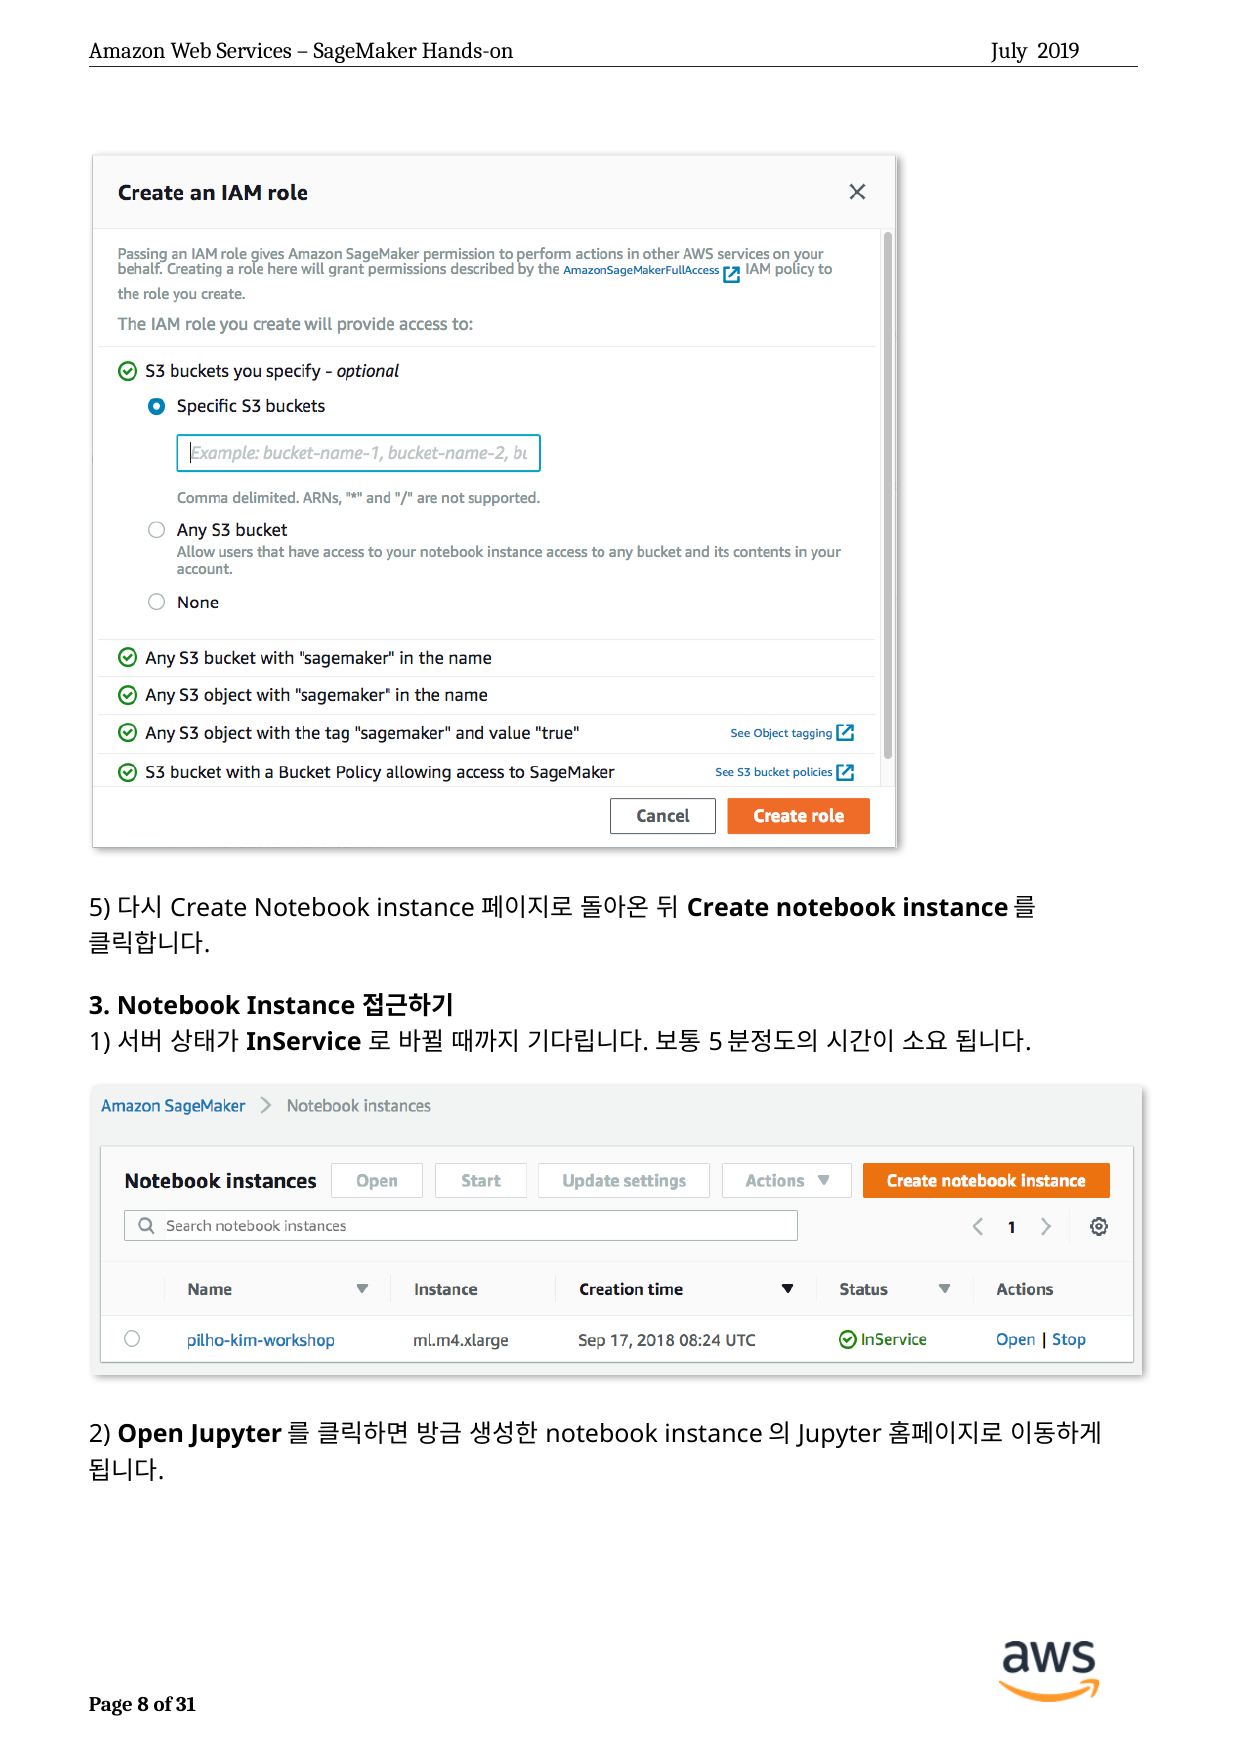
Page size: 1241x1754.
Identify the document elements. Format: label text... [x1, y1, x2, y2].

text 3. Notebook Instance 접근하기 [89, 985, 1138, 1021]
picture [92, 154, 897, 848]
text 2) Open Jupyter를 클릭하면 방금 생성한 notebook instance의 Jupyter 홈페이지로 이동하게 됩니다. [89, 1414, 1138, 1486]
text 5) 다시 Create Notebook instance 페이지로 돌아온 뒤 Create notebook instance를 클릭합니다. [89, 888, 1138, 960]
picture [988, 1630, 1108, 1712]
picture [92, 1086, 1142, 1375]
text 1) 서버 상태가 InService 로 바뀔 때까지 기다립니다. 보통 5분정도의 시간이 소요 됩니다. [89, 1021, 1138, 1058]
